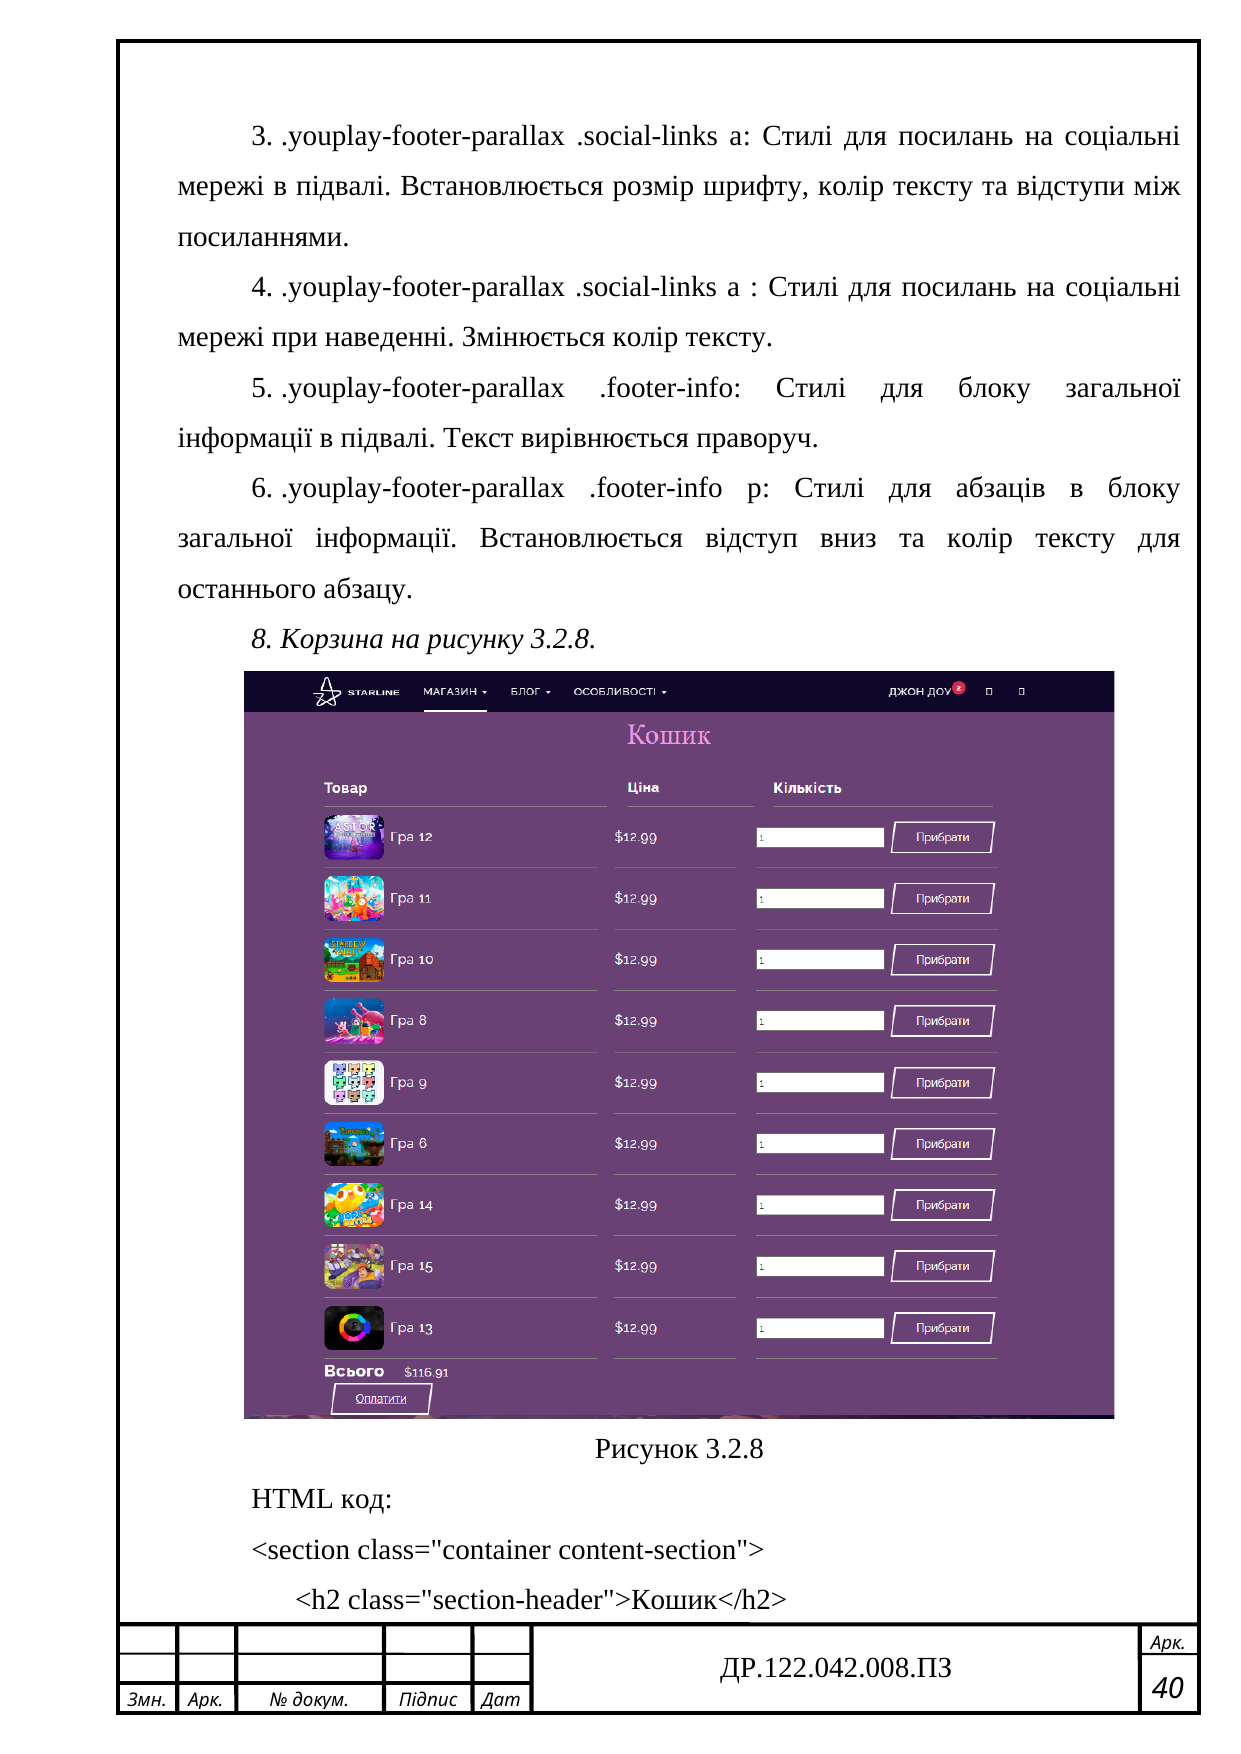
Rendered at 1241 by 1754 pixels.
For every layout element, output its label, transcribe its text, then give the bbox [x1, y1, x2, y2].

text <h2 class="section-header">Кошик</h2> [177, 1582, 1181, 1616]
list .youplay-footer-parallax .social-links a : Стилі для посилань на соціальні мережі при наведенні. Змінюється колір тексту. [177, 269, 1181, 353]
list .youplay-footer-parallax .social-links a: Стилі для посилань на соціальні мережі в підвалі. Встановлюється розмір шрифту, колір тексту та відступи між посиланнями. [177, 118, 1181, 252]
picture [244, 671, 1115, 1419]
list .youplay-footer-parallax .footer-info: Стилі для блоку загальної інформації в підвалі. Текст вирівнюється праворуч. [177, 370, 1181, 453]
text Рисунок 3.2.8 [177, 1431, 1181, 1465]
text 8. Корзина на рисунку 3.2.8. [177, 621, 1181, 655]
text HTML код: [177, 1482, 1181, 1515]
text <section class="container content-section"> [177, 1532, 1181, 1565]
list .youplay-footer-parallax .footer-info p: Стилі для абзаців в блоку загальної інформації. Встановлюється відступ вниз та колір тексту для останнього абзацу. [177, 470, 1181, 604]
